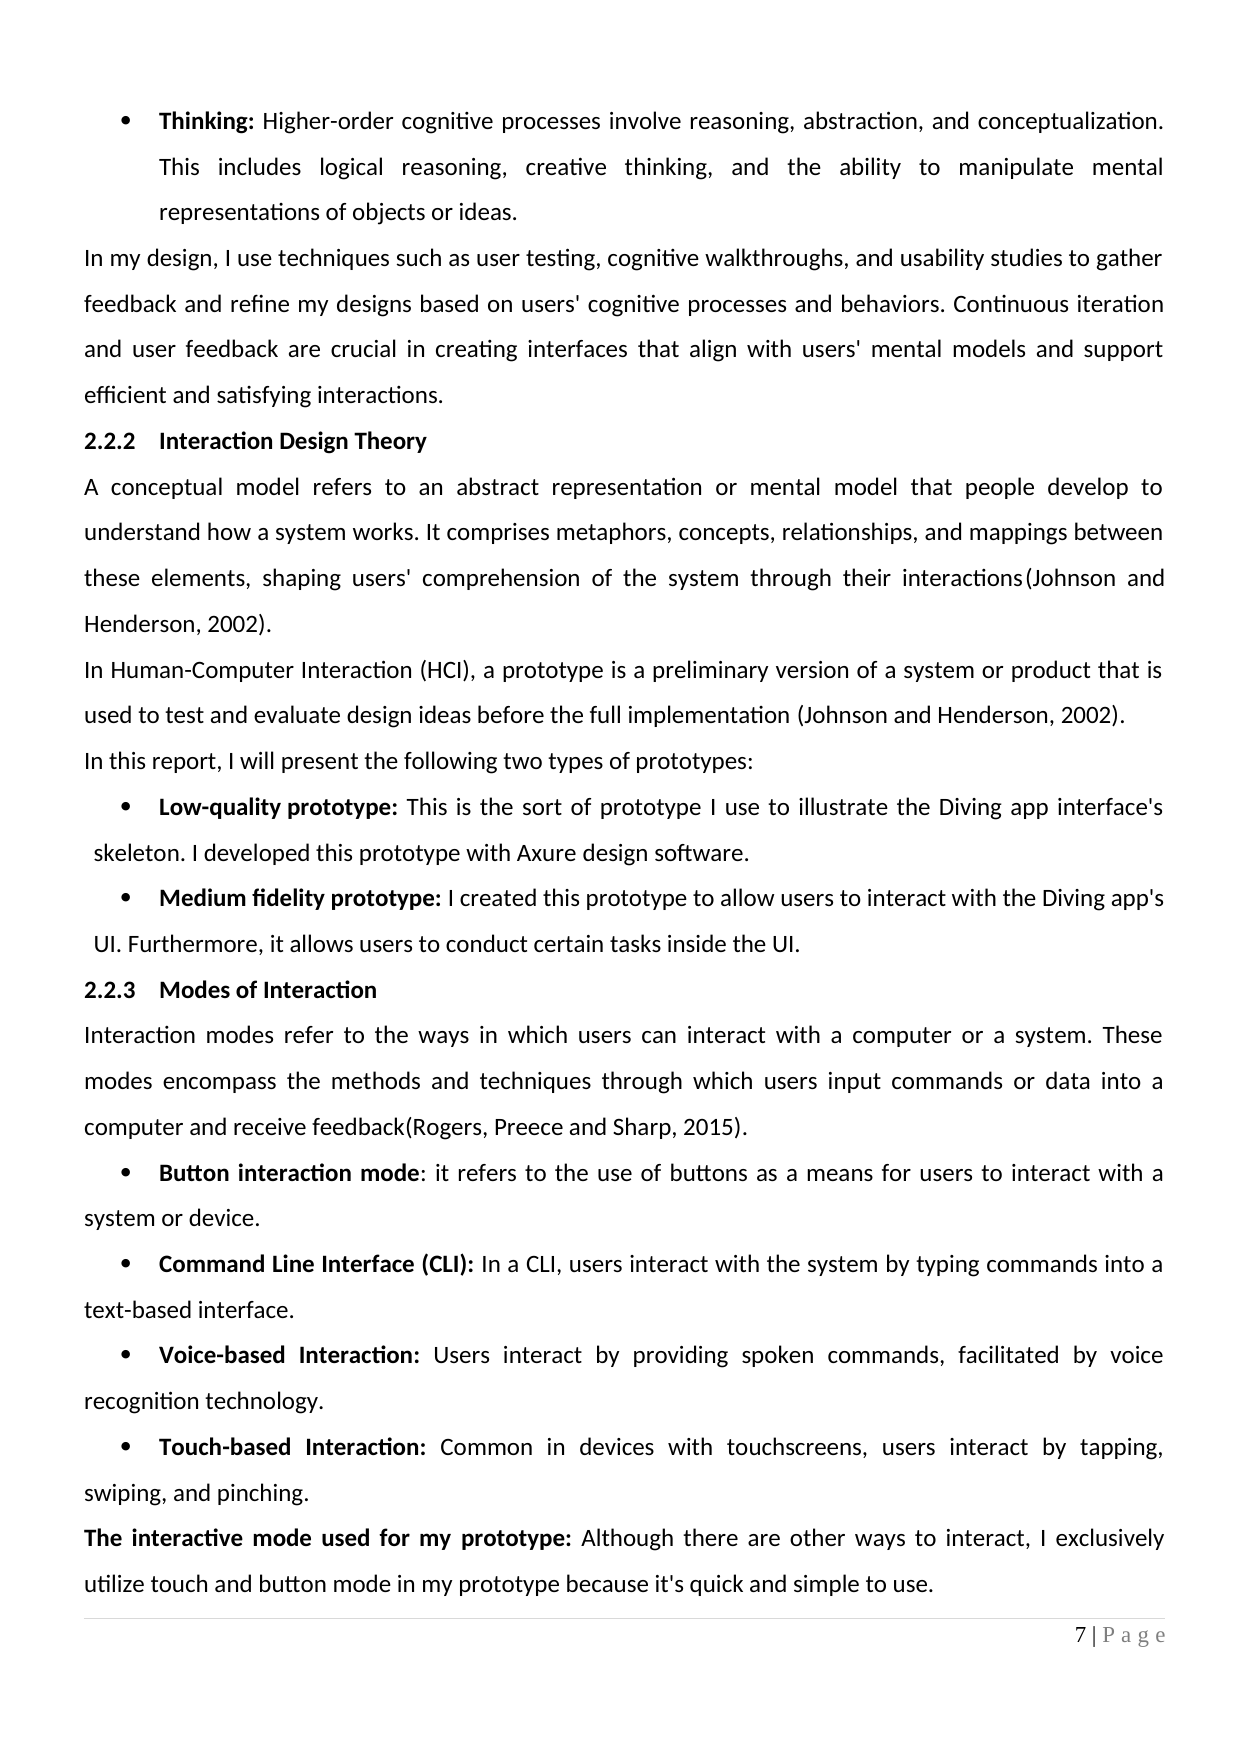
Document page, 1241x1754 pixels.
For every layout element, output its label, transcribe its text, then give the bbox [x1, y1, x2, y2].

text Interaction modes refer to the ways in which users can interact with a computer or a system. These modes encompass the methods and techniques through which users input commands or data into a computer and receive feedback. [84, 1019, 1165, 1142]
text In my design, I use techniques such as user testing, cognitive walkthroughs, and usability studies to gather feedback and refine my designs based on users' cognitive processes and behaviors. Continuous iteration and user feedback are crucial in creating interfaces that align with users' mental models and support efficient and satisfying interactions. [84, 242, 1165, 410]
list Touch-based Interaction: Common in devices with touchscreens, users interact by tapping, swiping, and pinching. [84, 1431, 1165, 1507]
list Command Line Interface (CLI): In a CLI, users interact with the system by typing commands into a text-based interface. [84, 1248, 1165, 1324]
subtitle Modes of Interaction [84, 974, 1165, 1004]
list Thinking: Higher-order cognitive processes involve reasoning, abstraction, and conceptualization. This includes logical reasoning, creative thinking, and the ability to manipulate mental representations of objects or ideas. [121, 105, 1165, 227]
text In Human-Computer Interaction (HCI), a prototype is a preliminary version of a system or product that is used to test and evaluate design ideas before the full implementation . [84, 654, 1165, 730]
list Voice-based Interaction: Users interact by providing spoken commands, facilitated by voice recognition technology. [84, 1340, 1165, 1416]
text In this report, I will present the following two types of prototypes: [84, 745, 1165, 776]
list Medium fidelity prototype: I created this prototype to allow users to interact with the Diving app's UI. Furthermore, it allows users to conduct certain tasks inside the UI. [93, 882, 1165, 959]
list Button interaction mode: it refers to the use of buttons as a means for users to interact with a system or device. [84, 1157, 1165, 1233]
subtitle Interaction Design Theory [84, 425, 1165, 456]
list Low-quality prototype: This is the sort of prototype I use to illustrate the Diving app interface's skeleton. I developed this prototype with Axure design software. [93, 791, 1165, 867]
text The interactive mode used for my prototype: Although there are other ways to interact, I exclusively utilize touch and button mode in my prototype because it's quick and simple to use. [84, 1523, 1165, 1599]
text A conceptual model refers to an abstract representation or mental model that people develop to understand how a system works. It comprises metaphors, concepts, relationships, and mappings between these elements, shaping users' comprehension of the system through their interactions. [84, 471, 1165, 638]
